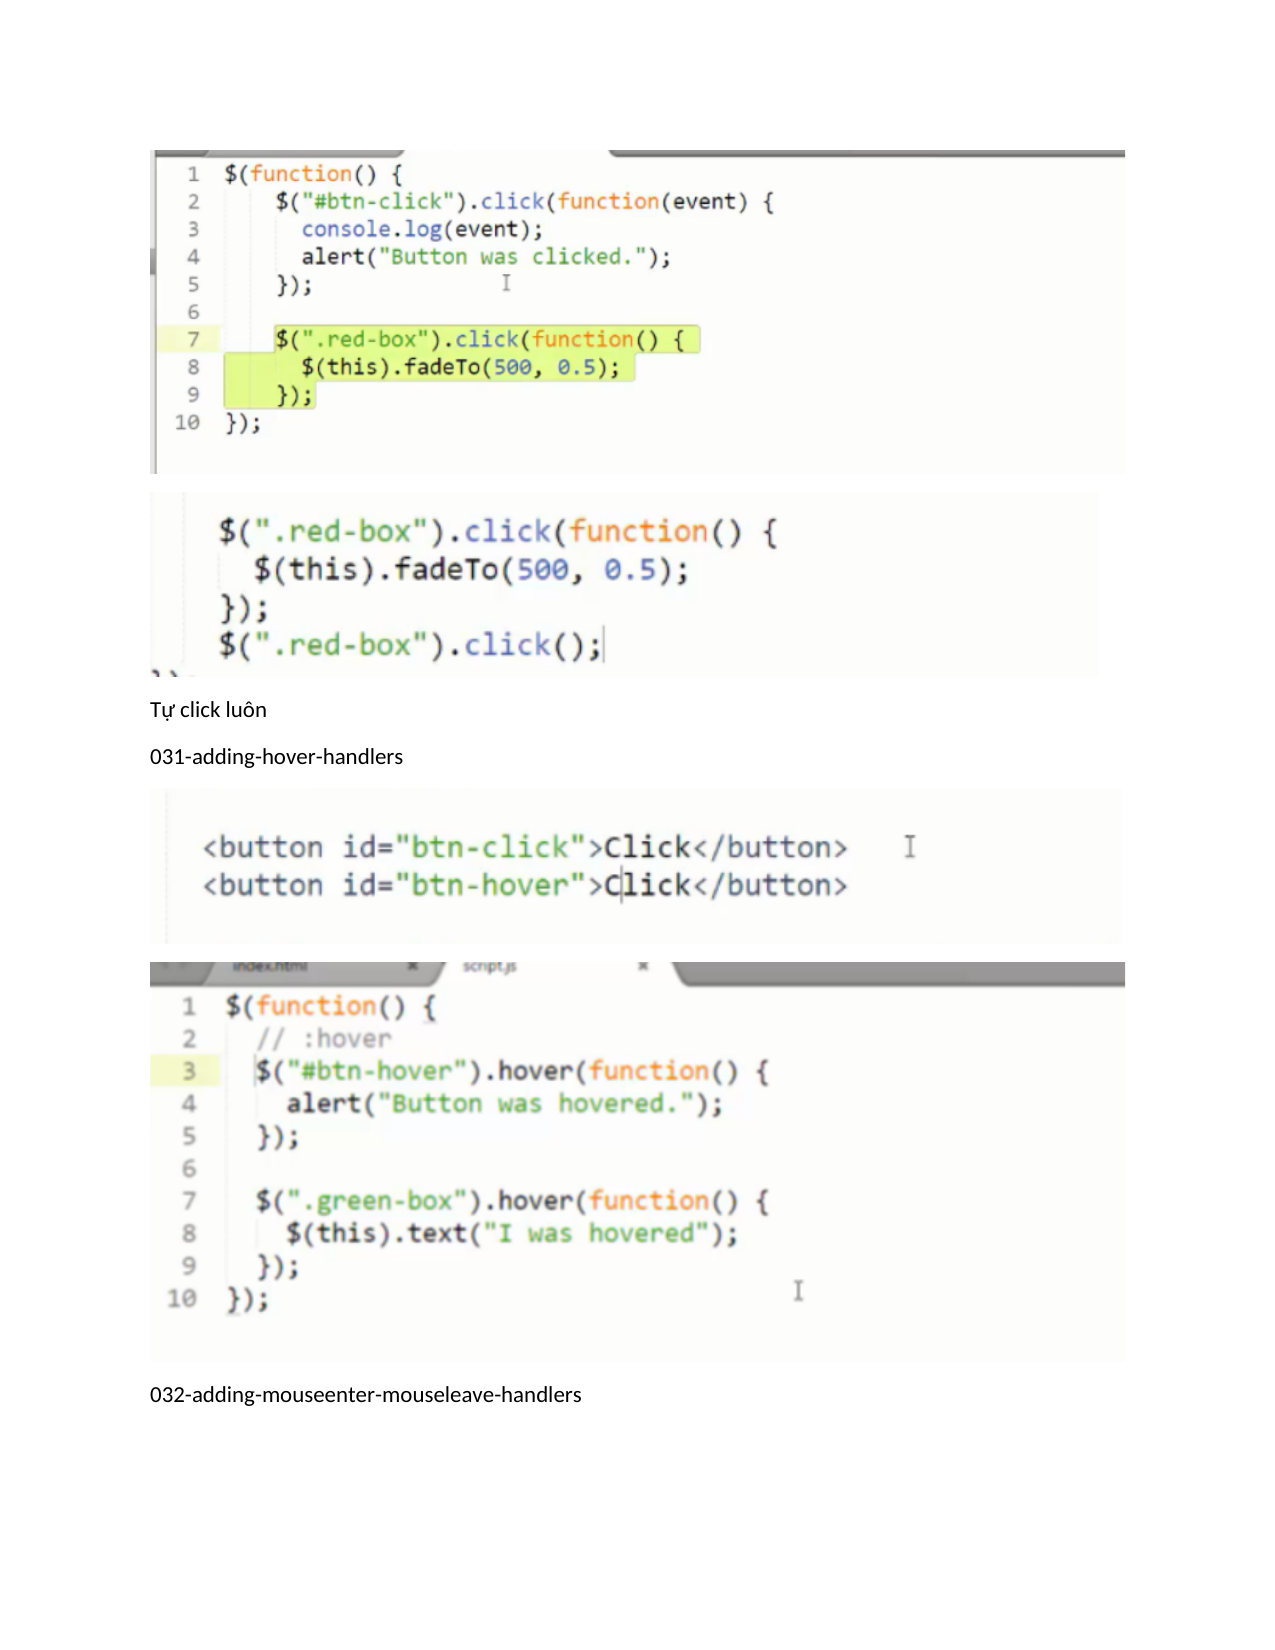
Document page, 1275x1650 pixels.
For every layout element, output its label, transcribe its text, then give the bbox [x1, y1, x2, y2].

picture [150, 492, 1099, 677]
picture [150, 962, 1125, 1362]
picture [150, 788, 1122, 944]
text 032-adding-mouseenter-mouseleave-handlers [150, 1381, 1125, 1408]
text Tự click luôn [150, 695, 1125, 723]
text 031-adding-hover-handlers [150, 742, 1125, 770]
picture [150, 150, 1125, 474]
